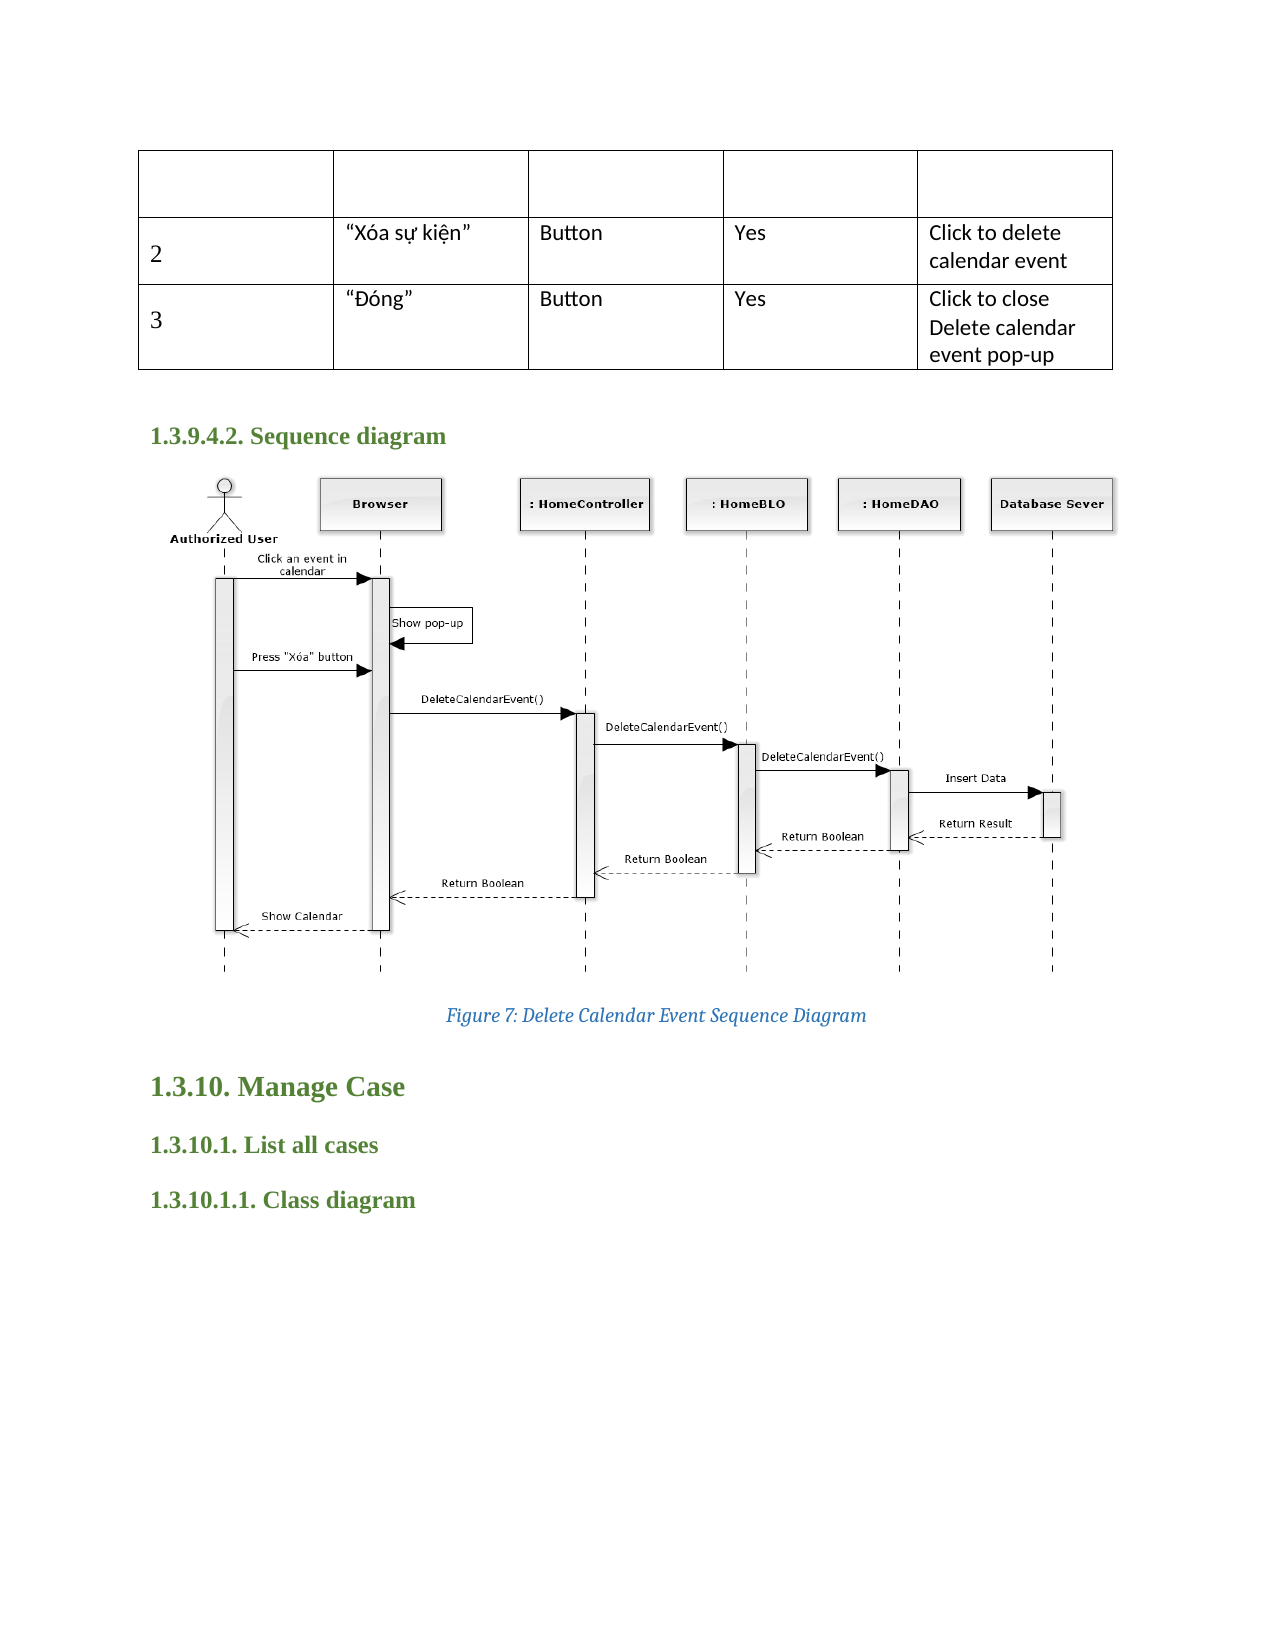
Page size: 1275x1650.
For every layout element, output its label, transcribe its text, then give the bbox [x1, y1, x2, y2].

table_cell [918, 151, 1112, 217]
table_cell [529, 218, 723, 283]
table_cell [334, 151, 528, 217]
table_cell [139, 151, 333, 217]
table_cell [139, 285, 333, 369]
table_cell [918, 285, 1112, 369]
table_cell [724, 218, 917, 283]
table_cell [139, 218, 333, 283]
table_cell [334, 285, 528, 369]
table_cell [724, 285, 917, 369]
subtitle Manage Case [150, 1069, 1125, 1103]
subtitle List all cases [150, 1130, 1125, 1159]
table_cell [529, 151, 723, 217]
subtitle Class diagram [150, 1186, 1125, 1214]
picture [150, 465, 1125, 985]
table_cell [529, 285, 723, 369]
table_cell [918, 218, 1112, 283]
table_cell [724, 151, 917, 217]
subtitle Sequence diagram [150, 421, 1125, 449]
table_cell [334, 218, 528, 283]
